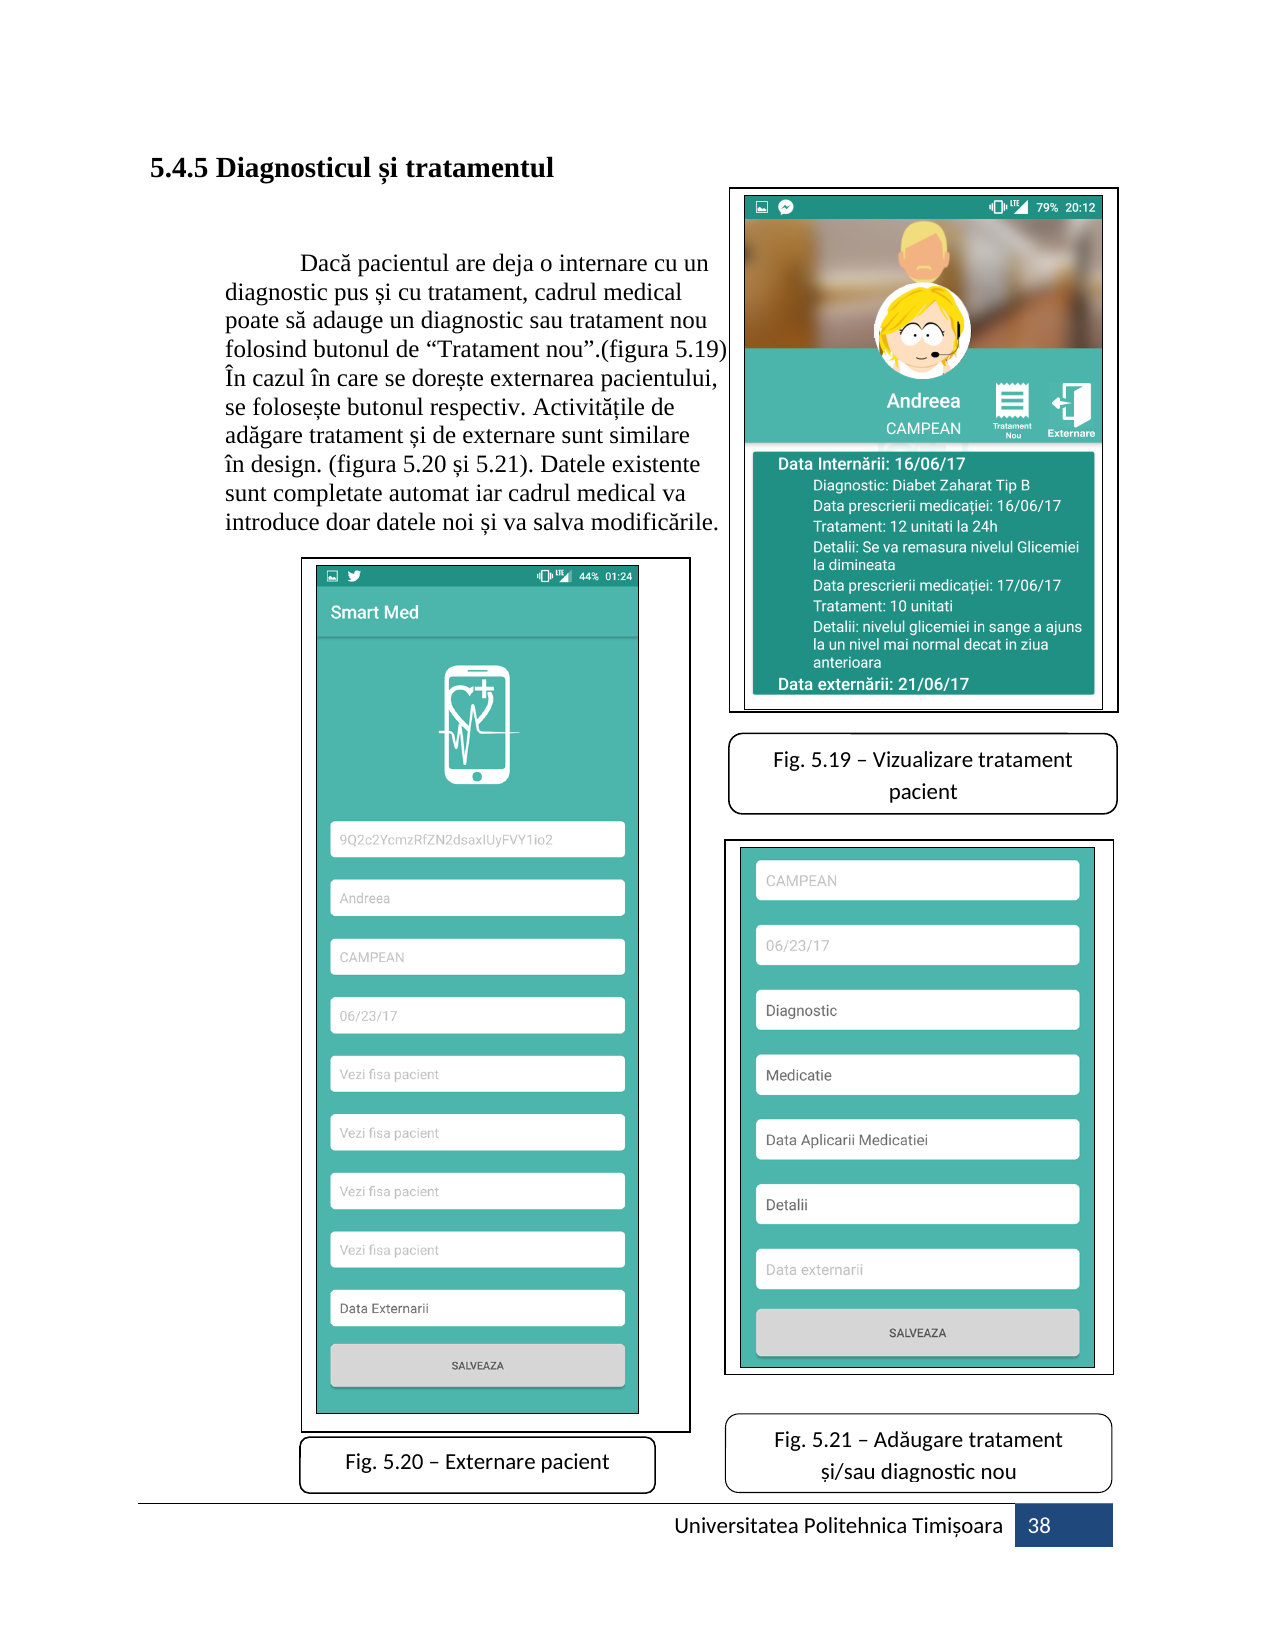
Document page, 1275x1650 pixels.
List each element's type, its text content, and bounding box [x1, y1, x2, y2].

text poate să adauge un diagnostic sau tratament nou [225, 305, 729, 334]
text Dacă pacientul are deja o internare cu un [225, 248, 729, 277]
text folosind butonul de “Tratament nou”.(figura 5.19) [225, 334, 729, 363]
text diagnostic pus și cu tratament, cadrul medical [225, 277, 729, 305]
text sunt completate automat iar cadrul medical va [225, 478, 729, 507]
text introduce doar datele noi și va salva modificările. [225, 507, 729, 535]
text în design. (figura 5.20 și 5.21). Datele existente [225, 449, 729, 478]
text adăgare tratament și de externare sunt similare [225, 420, 729, 449]
picture [741, 848, 1094, 1367]
picture [317, 566, 638, 1413]
text În cazul în care se dorește externarea pacientului, [225, 363, 729, 392]
text 5.4.5 Diagnosticul și tratamentul [150, 150, 1125, 183]
picture [745, 196, 1102, 709]
text se folosește butonul respectiv. Activitățile de [225, 392, 729, 420]
